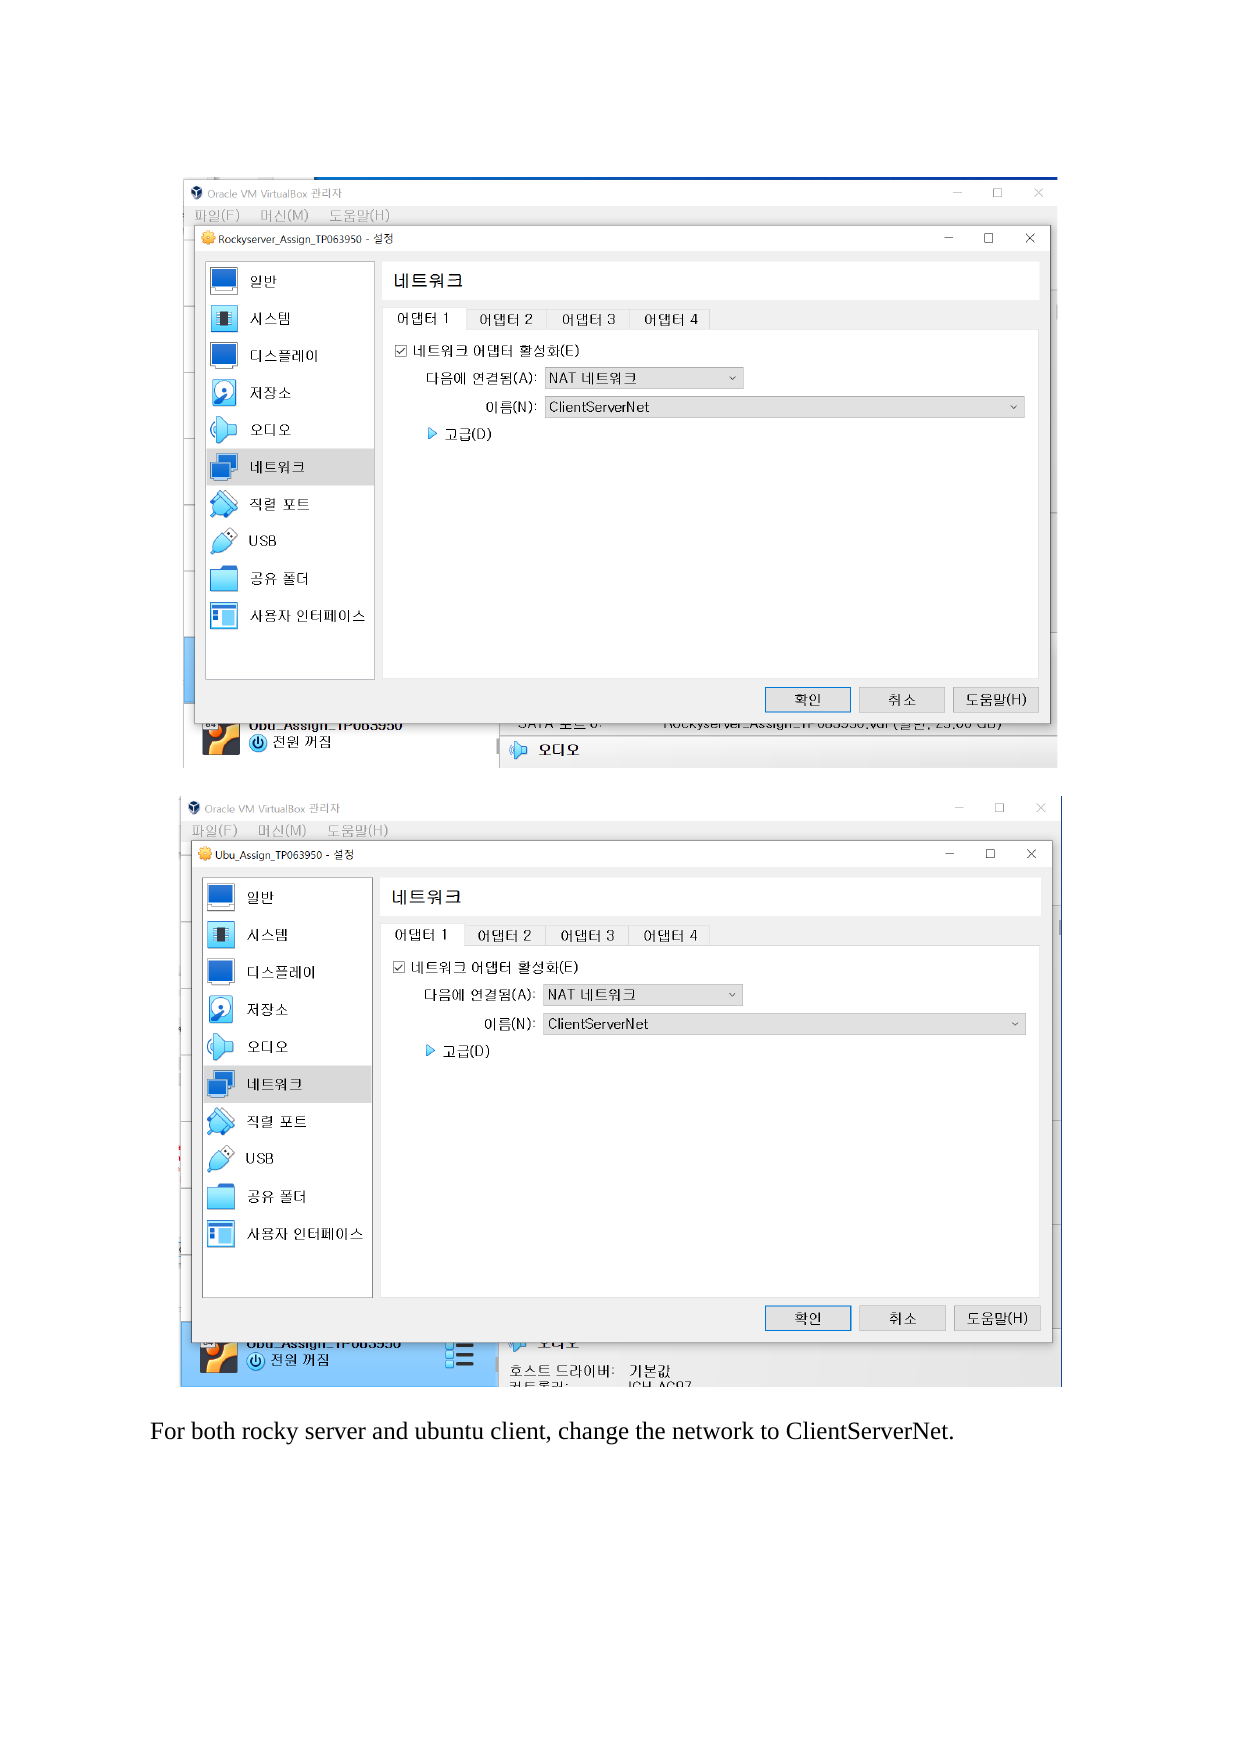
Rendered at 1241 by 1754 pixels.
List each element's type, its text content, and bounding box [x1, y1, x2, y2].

text For both rocky server and ubuntu client, change the network to ClientServerNet. [150, 1416, 1090, 1444]
picture [178, 796, 1062, 1387]
picture [182, 177, 1058, 768]
